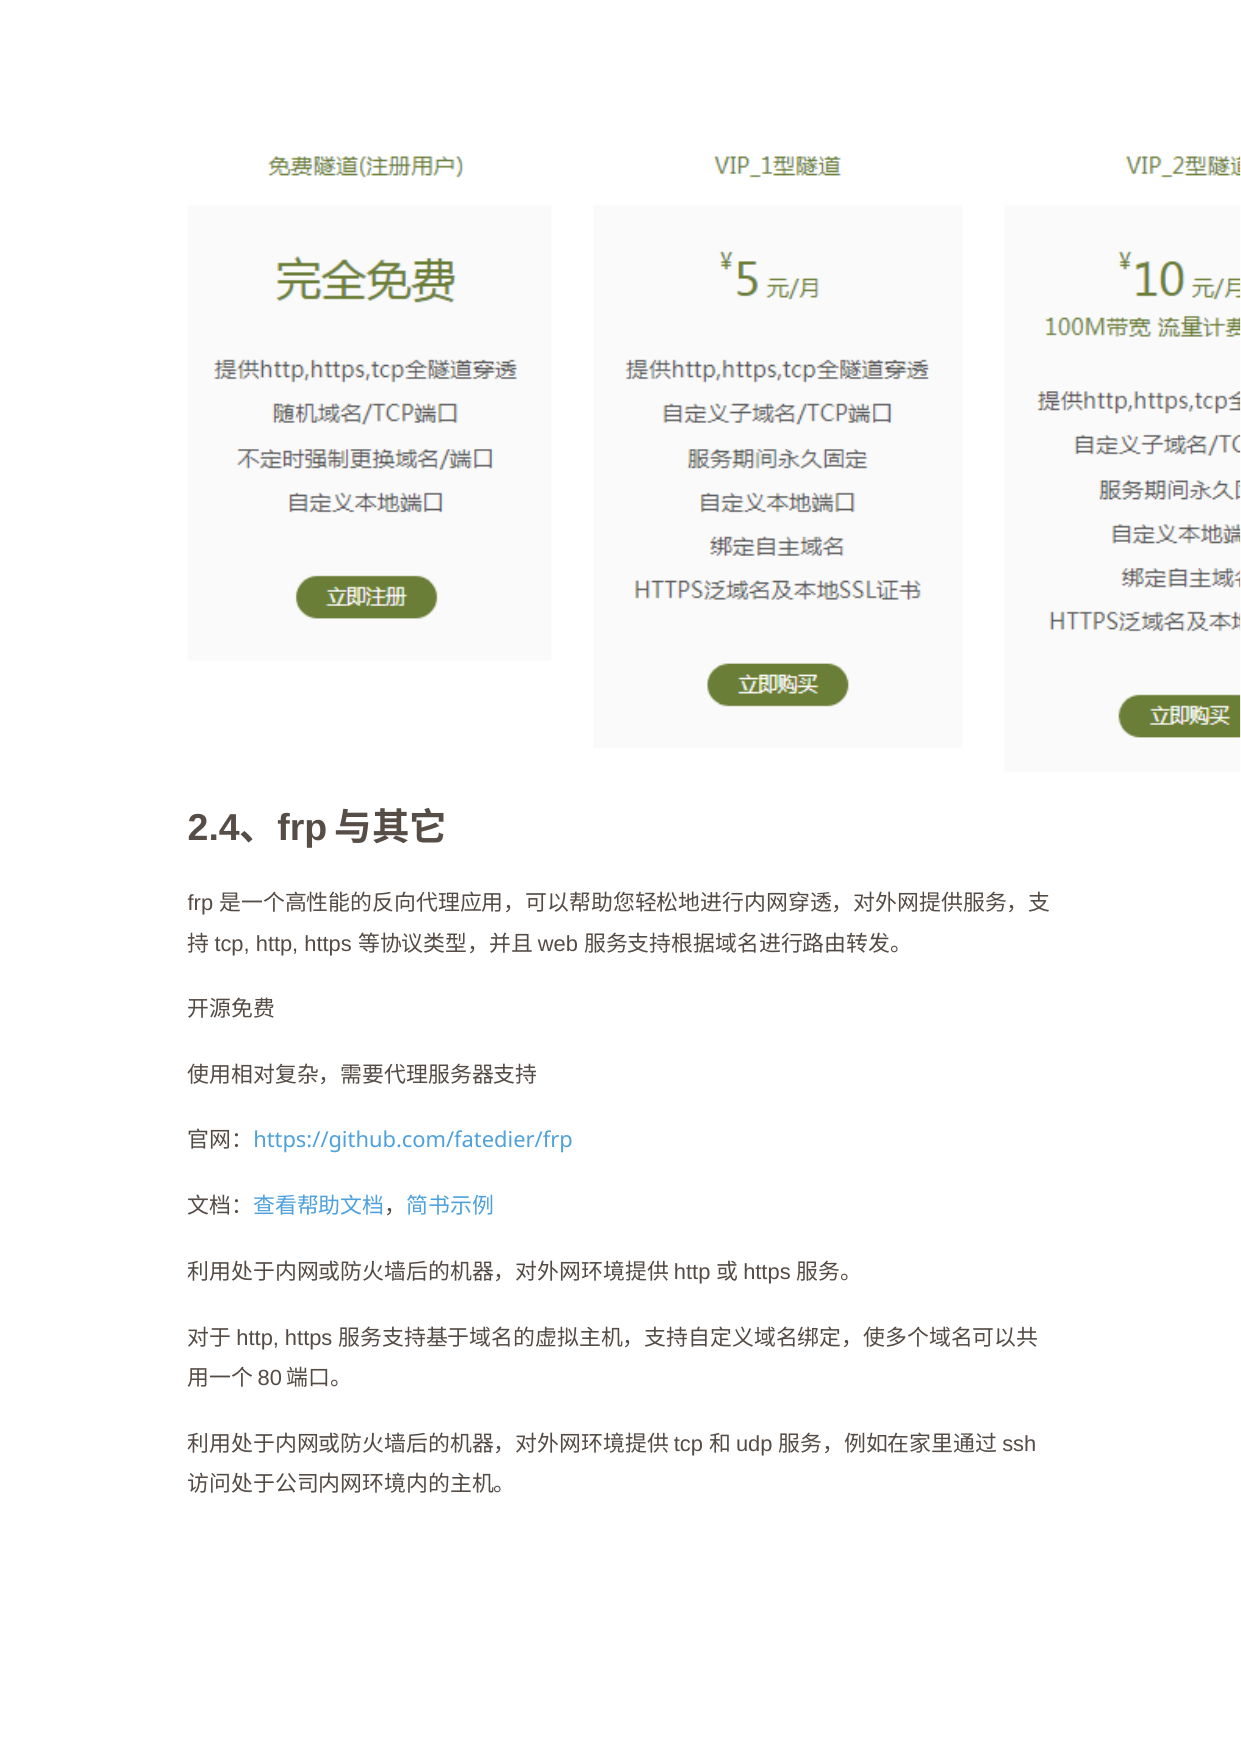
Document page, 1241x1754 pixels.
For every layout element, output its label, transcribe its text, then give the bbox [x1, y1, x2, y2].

text 2.4、frp与其它 [187, 797, 1053, 851]
text 对于 http, https 服务支持基于域名的虚拟主机，支持自定义域名绑定，使多个域名可以共用一个80端口。 [187, 1311, 1053, 1392]
text 利用处于内网或防火墙后的机器，对外网环境提供 http 或 https 服务。 [187, 1245, 1053, 1286]
text frp 是一个高性能的反向代理应用，可以帮助您轻松地进行内网穿透，对外网提供服务，支持 tcp, http, https 等协议类型，并且 web 服务支持根据域名进行路由转发。 [187, 876, 1053, 957]
text 文档：查看帮助文档，简书示例 [187, 1179, 1053, 1220]
picture [187, 150, 1241, 772]
text 利用处于内网或防火墙后的机器，对外网环境提供 tcp 和 udp 服务，例如在家里通过 ssh 访问处于公司内网环境内的主机。 [187, 1417, 1053, 1498]
text 使用相对复杂，需要代理服务器支持 [187, 1048, 1053, 1089]
text 开源免费 [187, 982, 1053, 1023]
text 官网：https://github.com/fatedier/frp [187, 1114, 1053, 1154]
